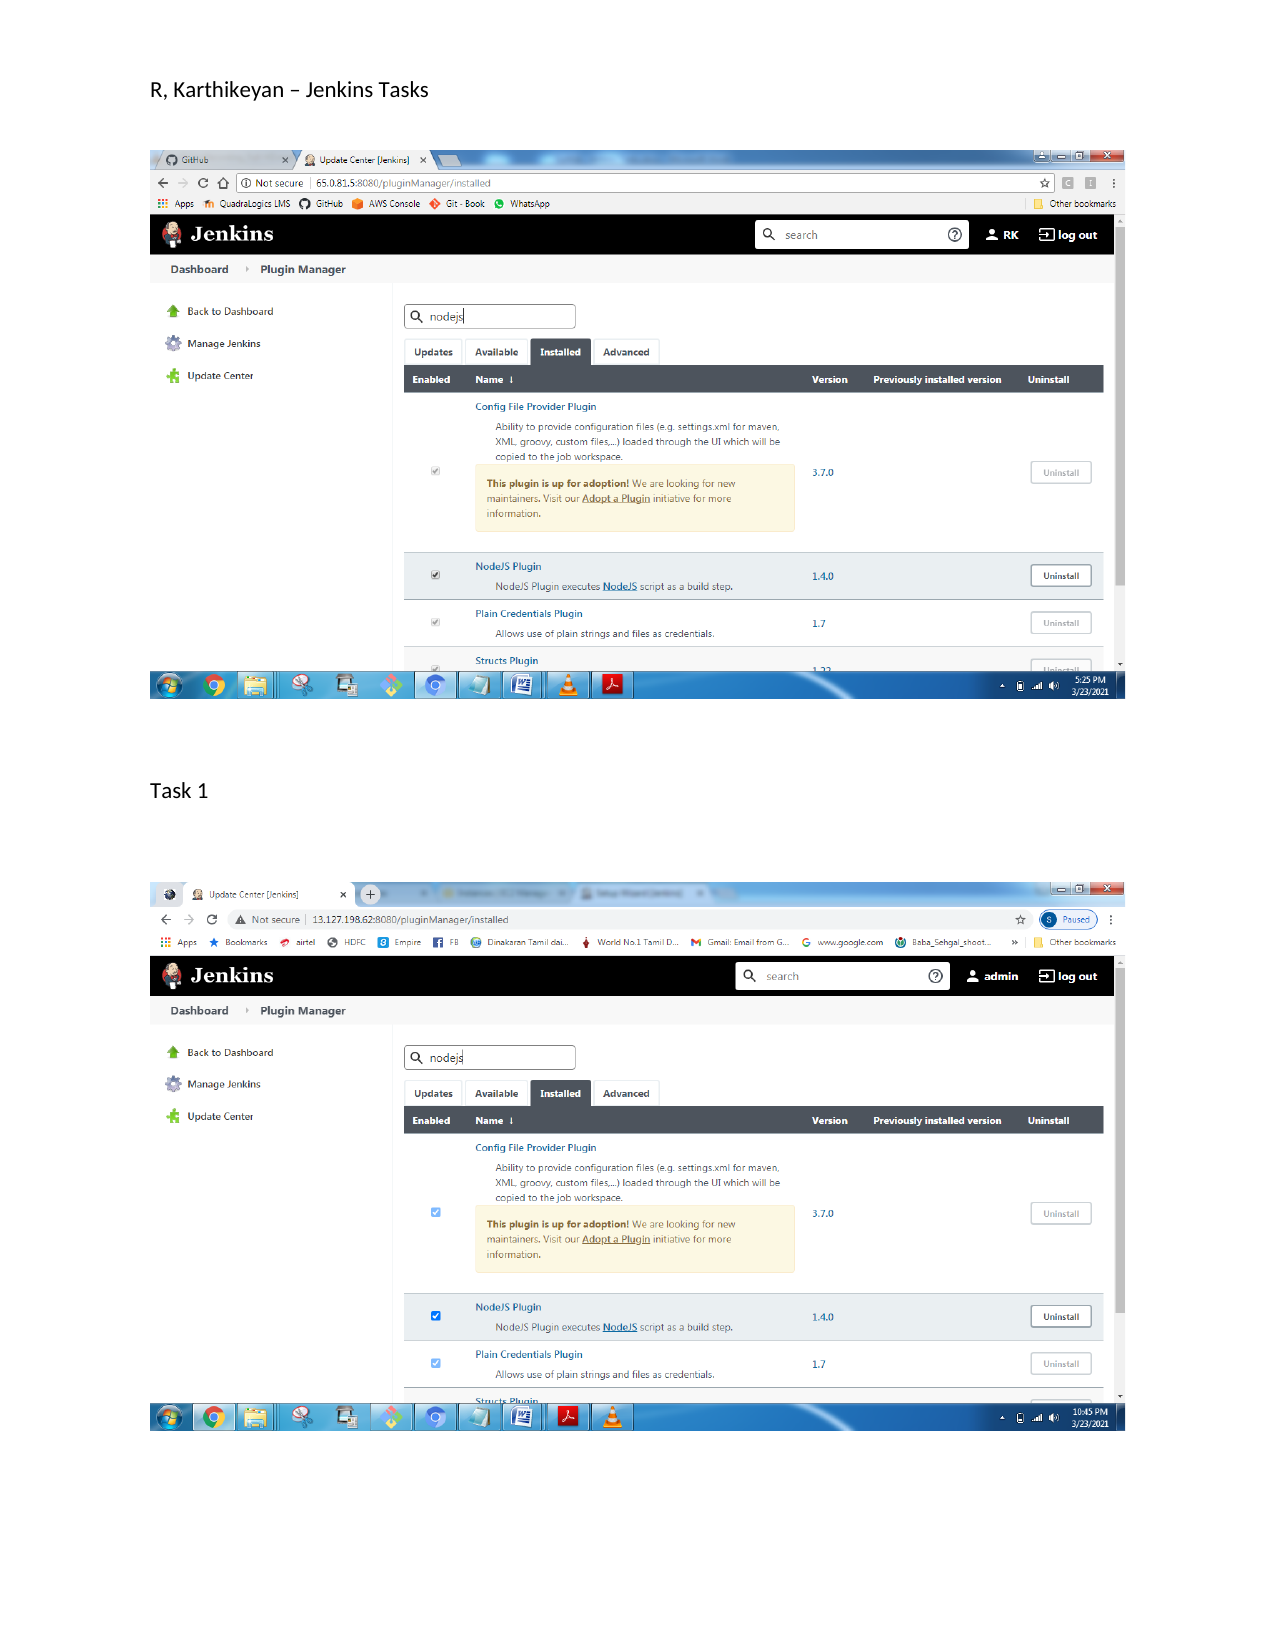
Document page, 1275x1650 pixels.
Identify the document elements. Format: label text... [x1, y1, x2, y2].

text Task 1 [150, 776, 1125, 804]
picture [150, 882, 1125, 1431]
picture [150, 150, 1125, 699]
